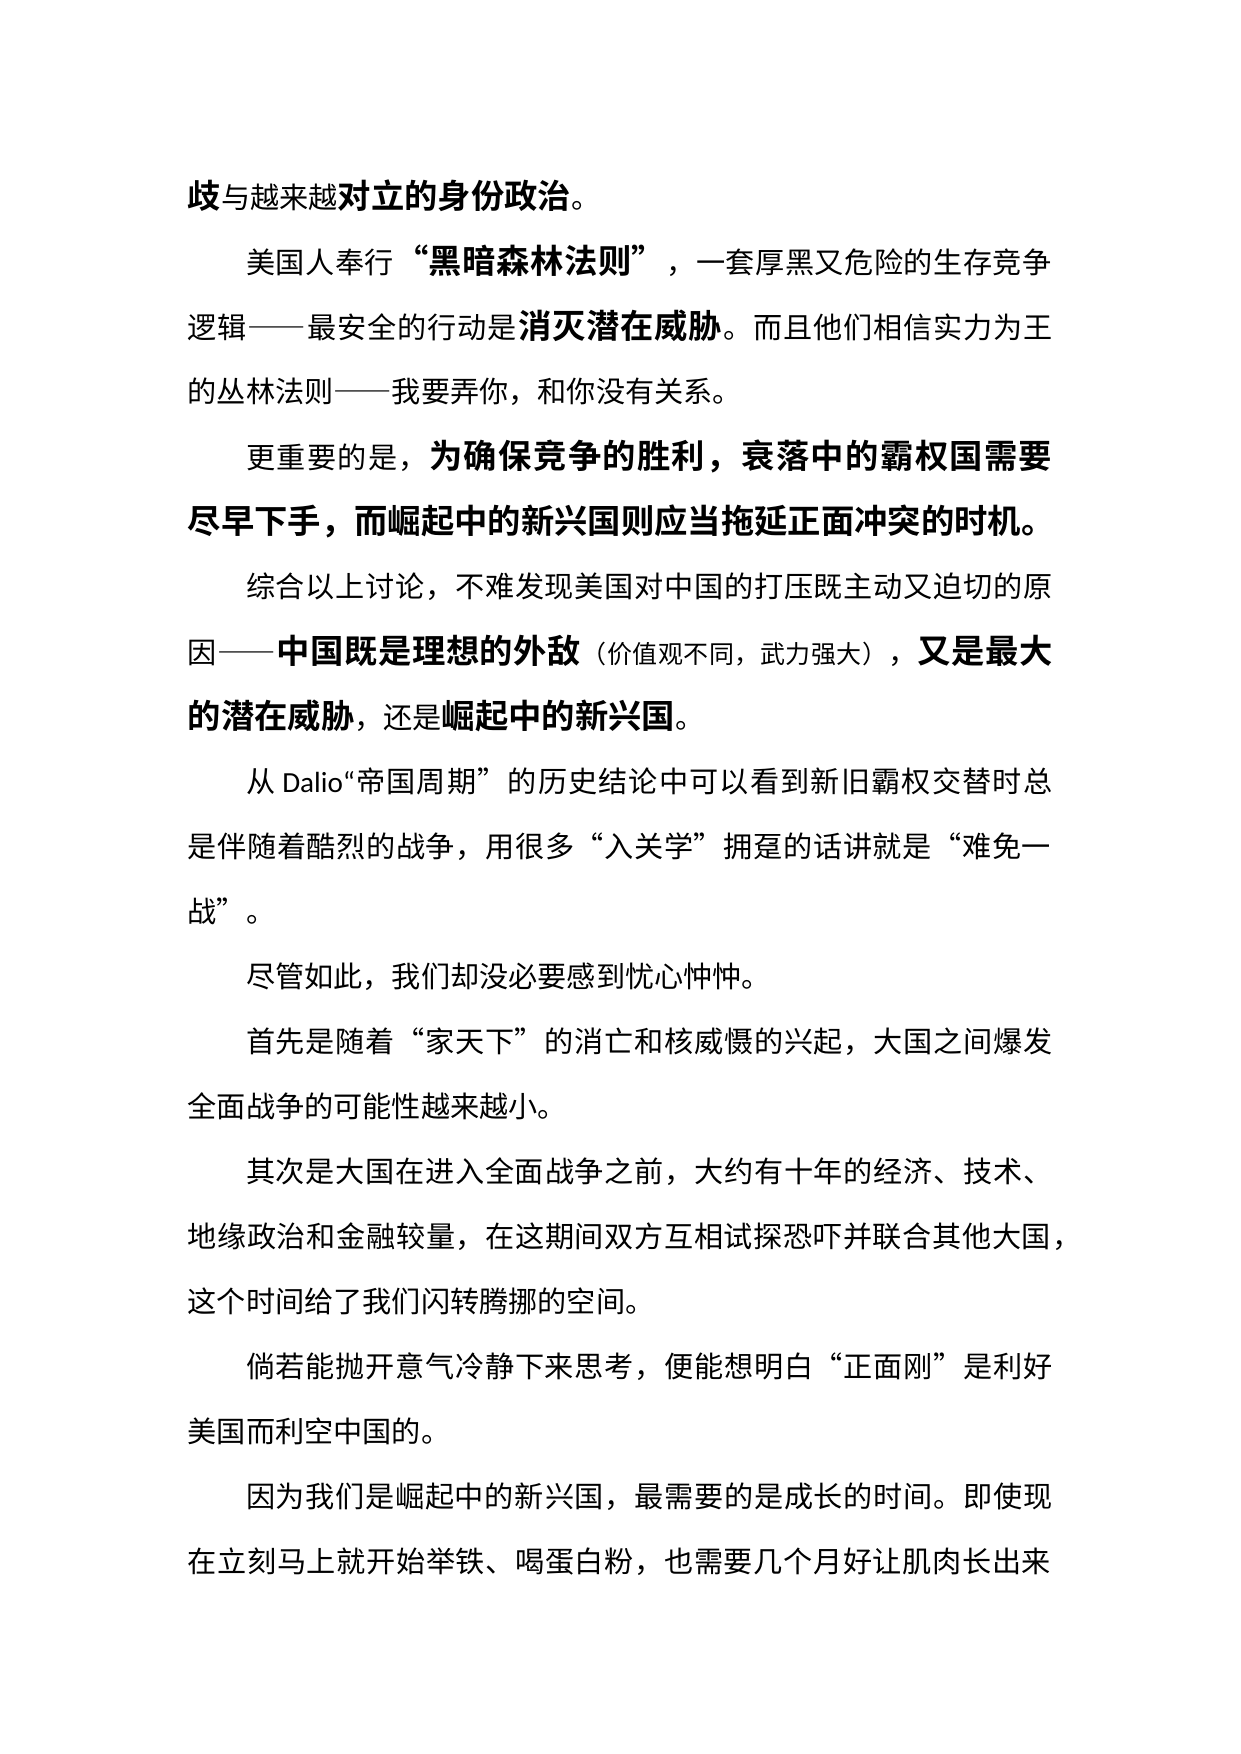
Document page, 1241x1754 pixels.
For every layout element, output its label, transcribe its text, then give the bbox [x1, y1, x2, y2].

text 美国人奉行“黑暗森林法则”，一套厚黑又危险的生存竞争逻辑——最安全的行动是消灭潜在威胁。而且他们相信实力为王的丛林法则——我要弄你，和你没有关系。 [187, 227, 1053, 422]
text 从Dalio“帝国周期”的历史结论中可以看到新旧霸权交替时总是伴随着酷烈的战争，用很多“入关学”拥趸的话讲就是“难免一战”。 [187, 747, 1053, 942]
text 首先是随着“家天下”的消亡和核威慑的兴起，大国之间爆发全面战争的可能性越来越小。 [187, 1007, 1053, 1137]
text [187, 1462, 1053, 1592]
text 倘若能抛开意气冷静下来思考，便能想明白“正面刚”是利好美国而利空中国的。 [187, 1332, 1053, 1462]
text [187, 162, 1053, 227]
text 尽管如此，我们却没必要感到忧心忡忡。 [187, 942, 1053, 1007]
text 更重要的是，为确保竞争的胜利，衰落中的霸权国需要尽早下手，而崛起中的新兴国则应当拖延正面冲突的时机。 [187, 422, 1053, 552]
text 其次是大国在进入全面战争之前，大约有十年的经济、技术、地缘政治和金融较量，在这期间双方互相试探恐吓并联合其他大国，这个时间给了我们闪转腾挪的空间。 [187, 1137, 1053, 1332]
text 综合以上讨论，不难发现美国对中国的打压既主动又迫切的原因——中国既是理想的外敌（价值观不同，武力强大），又是最大的潜在威胁，还是崛起中的新兴国。 [187, 552, 1053, 747]
